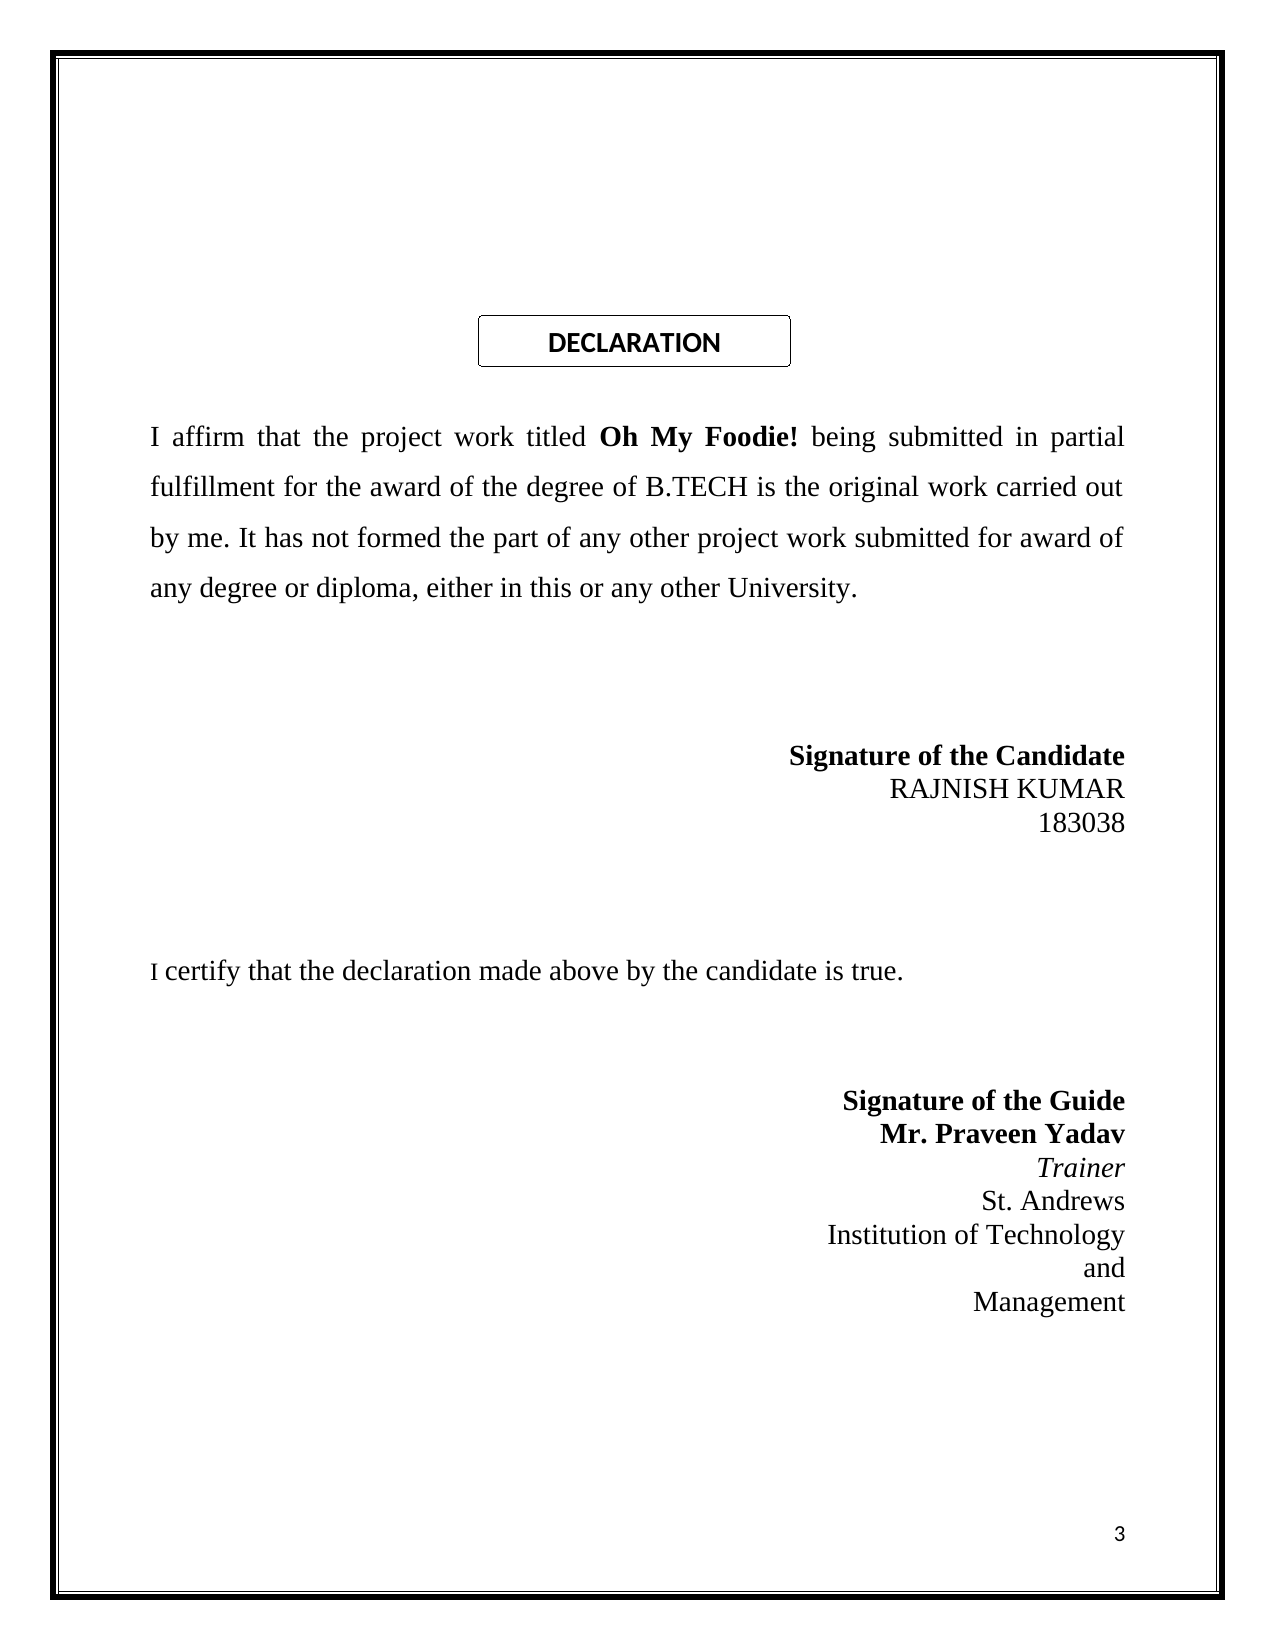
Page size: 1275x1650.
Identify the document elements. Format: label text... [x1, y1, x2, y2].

text I affirm that the project work titled Oh My Foodie! being submitted in partial fulfillment for the award of the degree of B.TECH is the original work carried out by me. It has not formed the part of any other project work submitted for award of any degree or diploma, either in this or any other University. [150, 419, 1125, 603]
text Trainer [825, 1150, 1125, 1183]
text RAJNISH KUMAR [675, 771, 1125, 805]
text Signature of the Guide [150, 1083, 1125, 1116]
text Institution of Technology and [150, 1217, 1125, 1284]
text St. Andrews [750, 1183, 1125, 1217]
text Mr. Praveen Yadav [825, 1116, 1125, 1150]
text 183038 [825, 805, 1125, 838]
text Management [150, 1284, 1125, 1317]
text Signature of the Candidate [150, 738, 1125, 771]
text I certify that the declaration made above by the candidate is true. [150, 953, 1125, 987]
